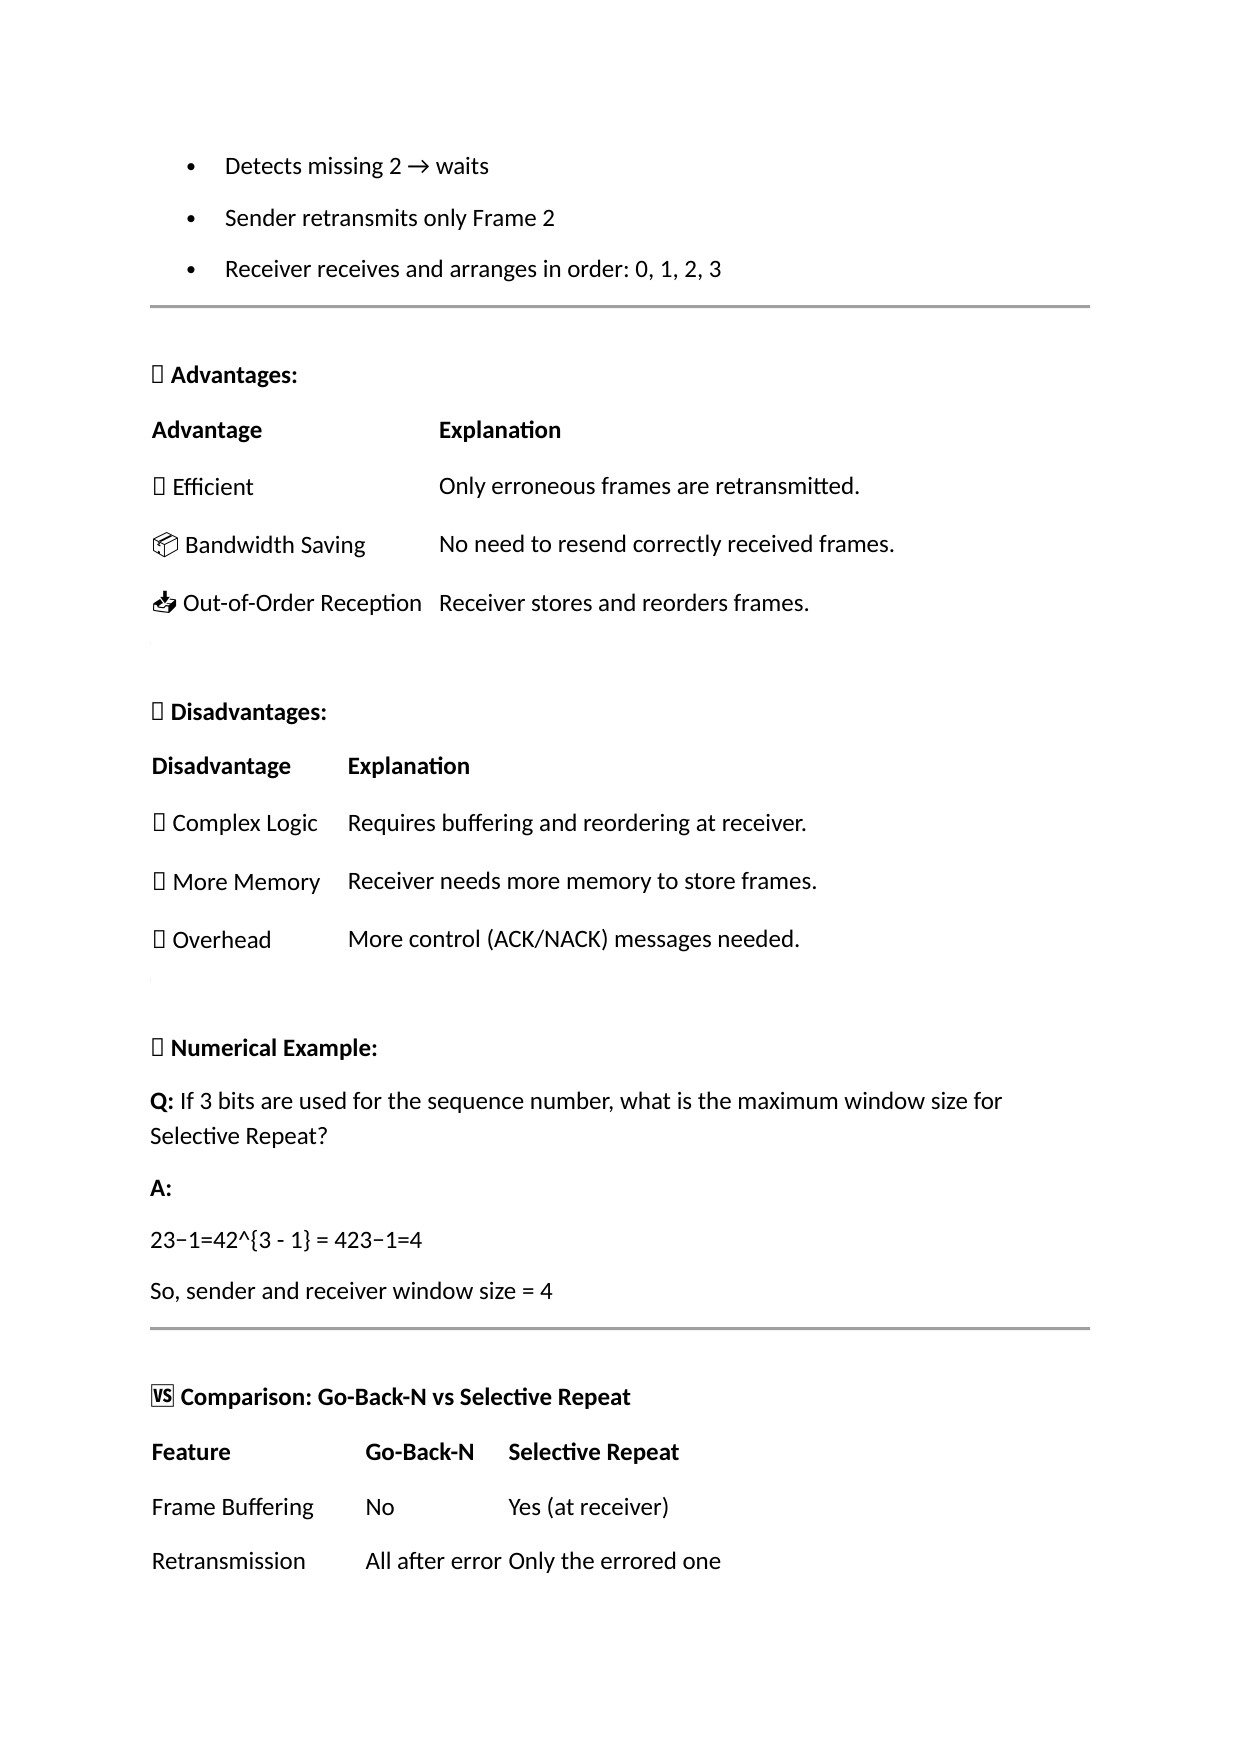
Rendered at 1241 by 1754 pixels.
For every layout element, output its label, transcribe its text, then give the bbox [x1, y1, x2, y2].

text A: [150, 1172, 1090, 1203]
text ✅ Advantages: [150, 357, 1090, 391]
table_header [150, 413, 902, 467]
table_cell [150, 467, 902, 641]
list Sender retransmits only Frame 2 [187, 202, 1090, 232]
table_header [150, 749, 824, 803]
text Q: If 3 bits are used for the sequence number, what is the maximum window size for Selective Repeat? [150, 1085, 1090, 1151]
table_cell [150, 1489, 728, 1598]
list Receiver receives and arranges in order: 0, 1, 2, 3 [187, 253, 1090, 284]
text 23−1=42^{3 - 1} = 423−1=4 [150, 1224, 1090, 1254]
text 🆚 Comparison: Go-Back-N vs Selective Repeat [150, 1379, 1090, 1413]
text 🧮 Numerical Example: [150, 1029, 1090, 1064]
text So, sender and receiver window size = 4 [150, 1275, 1090, 1306]
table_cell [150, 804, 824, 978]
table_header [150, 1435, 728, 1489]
text ❌ Disadvantages: [150, 693, 1090, 727]
list Detects missing 2 → waits [187, 150, 1090, 181]
